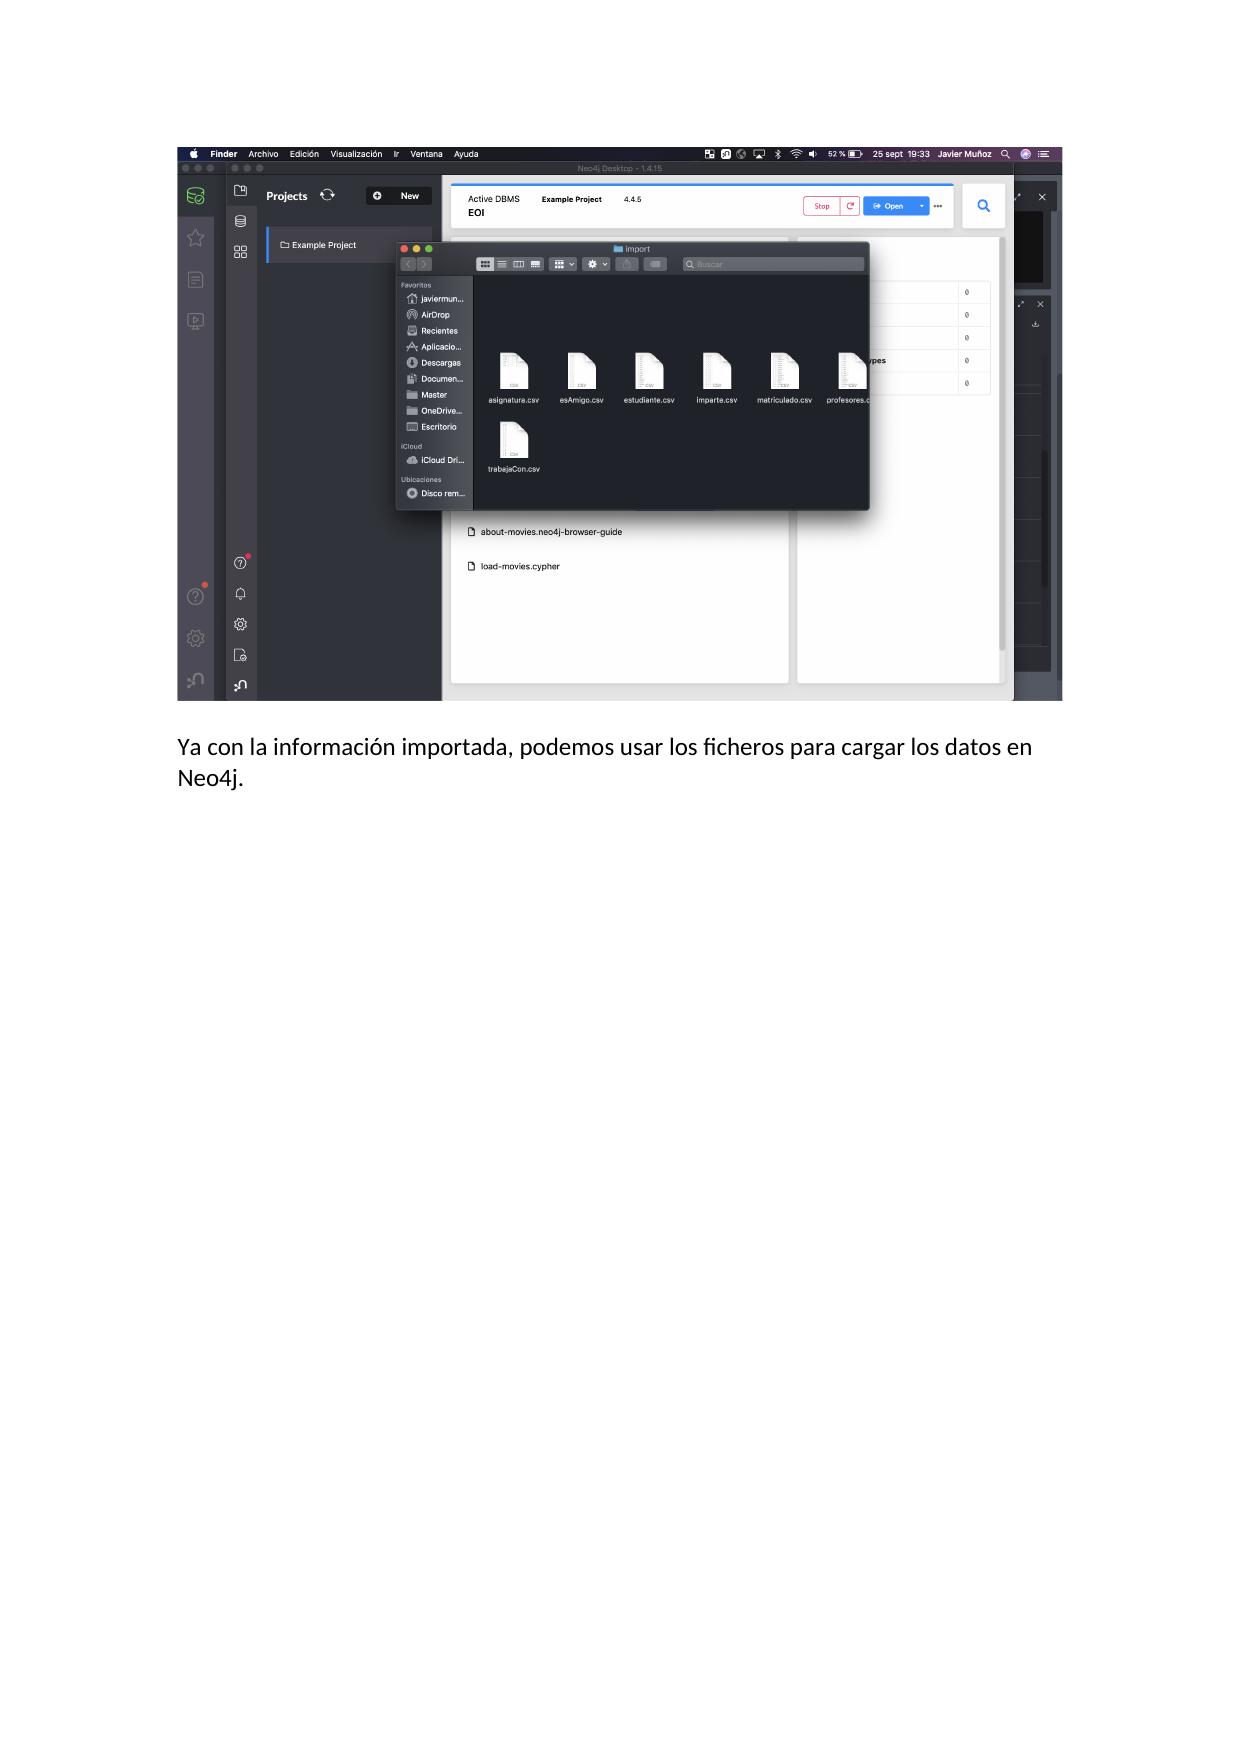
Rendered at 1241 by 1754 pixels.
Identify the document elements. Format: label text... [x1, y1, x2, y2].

text Ya con la información importada, podemos usar los ficheros para cargar los datos en Neo4j. [177, 731, 1063, 792]
picture [177, 147, 1063, 701]
